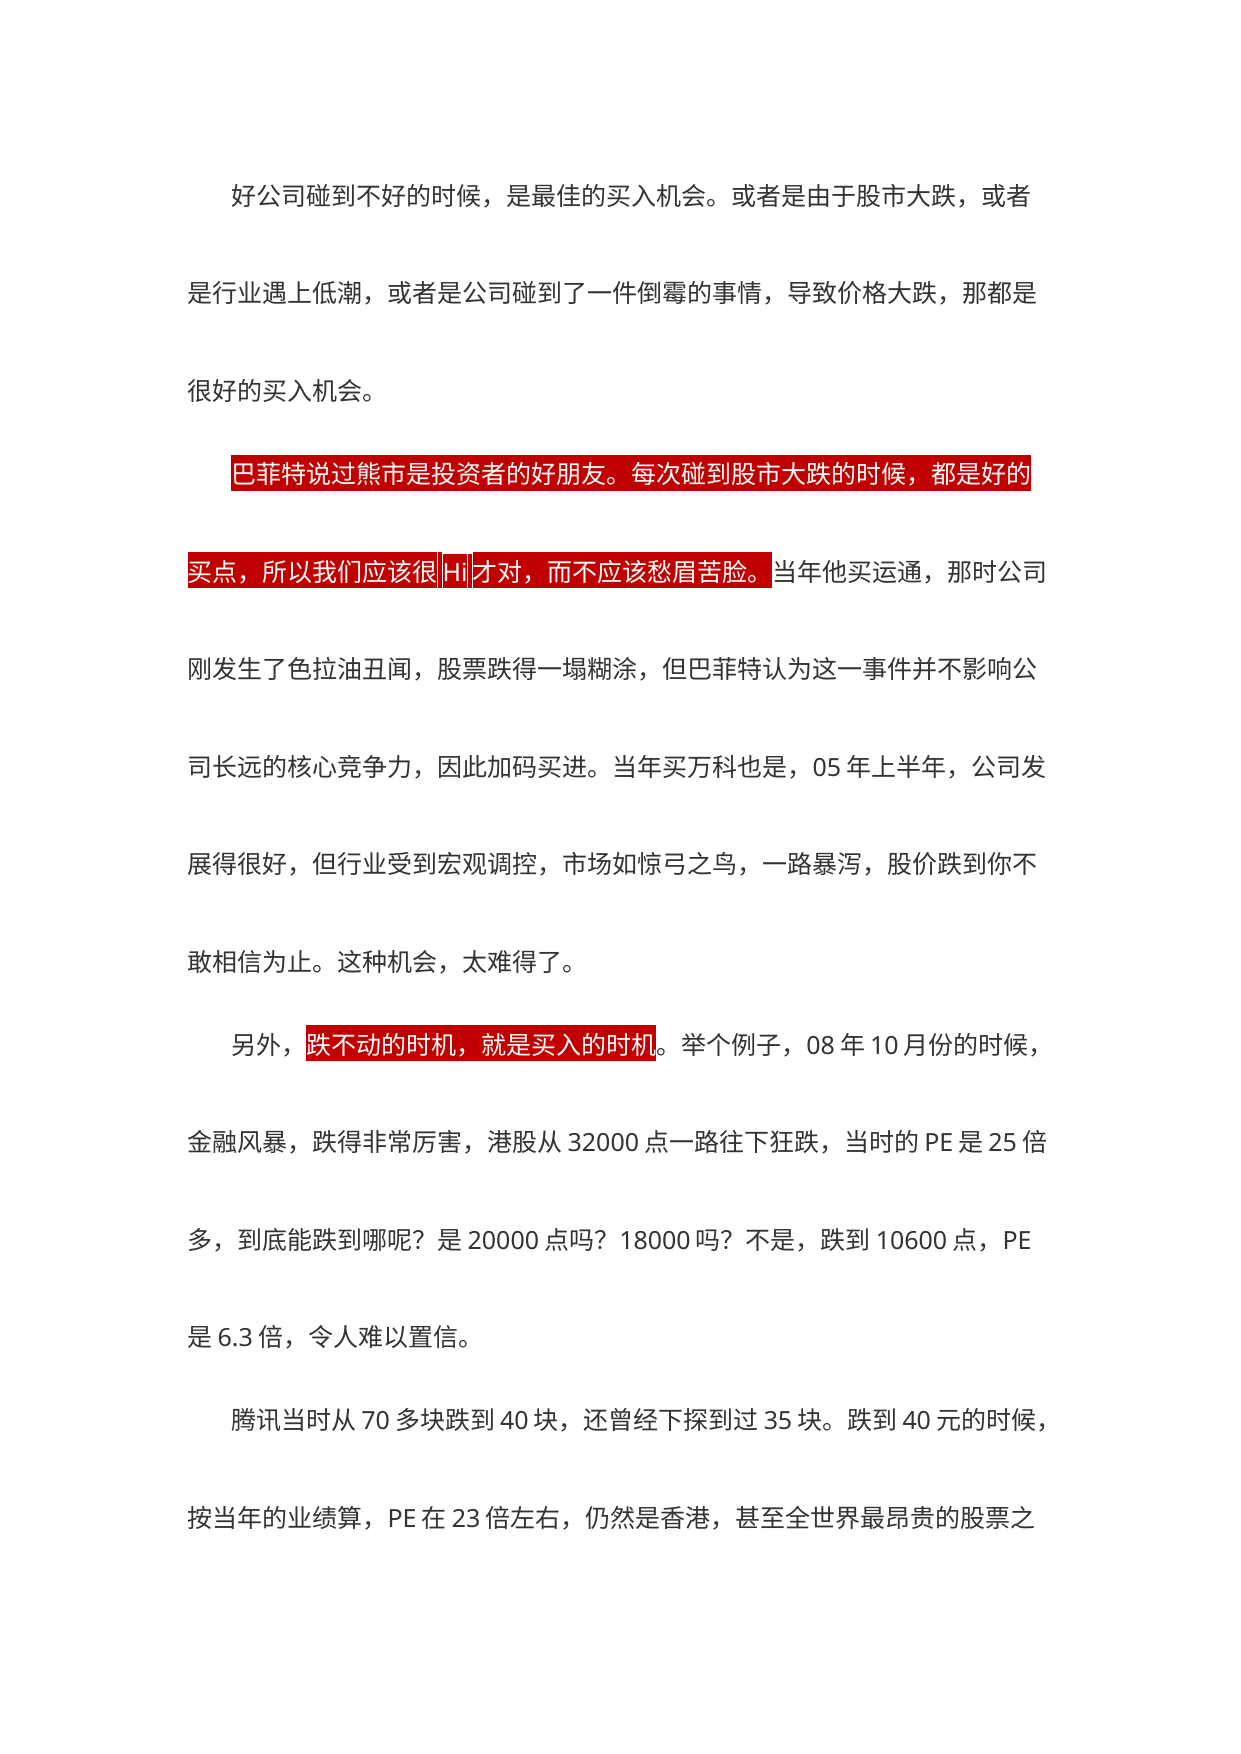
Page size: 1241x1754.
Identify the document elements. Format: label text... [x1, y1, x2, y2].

text 巴菲特说过熊市是投资者的好朋友。每次碰到股市大跌的时候，都是好的买点，所以我们应该很Hi才对，而不应该愁眉苦脸。当年他买运通，那时公司刚发生了色拉油丑闻，股票跌得一塌糊涂，但巴菲特认为这一事件并不影响公司长远的核心竞争力，因此加码买进。当年买万科也是，05年上半年，公司发展得很好，但行业受到宏观调控，市场如惊弓之鸟，一路暴泻，股价跌到你不敢相信为止。这种机会，太难得了。 [187, 440, 1053, 993]
text 好公司碰到不好的时候，是最佳的买入机会。或者是由于股市大跌，或者是行业遇上低潮，或者是公司碰到了一件倒霉的事情，导致价格大跌，那都是很好的买入机会。 [187, 162, 1053, 422]
text 另外，跌不动的时机，就是买入的时机。举个例子，08年10月份的时候，金融风暴，跌得非常厉害，港股从32000点一路往下狂跌，当时的PE是25倍多，到底能跌到哪呢？是20000点吗？18000吗？不是，跌到10600点，PE是6.3倍，令人难以置信。 [187, 1011, 1053, 1368]
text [187, 1386, 1053, 1549]
